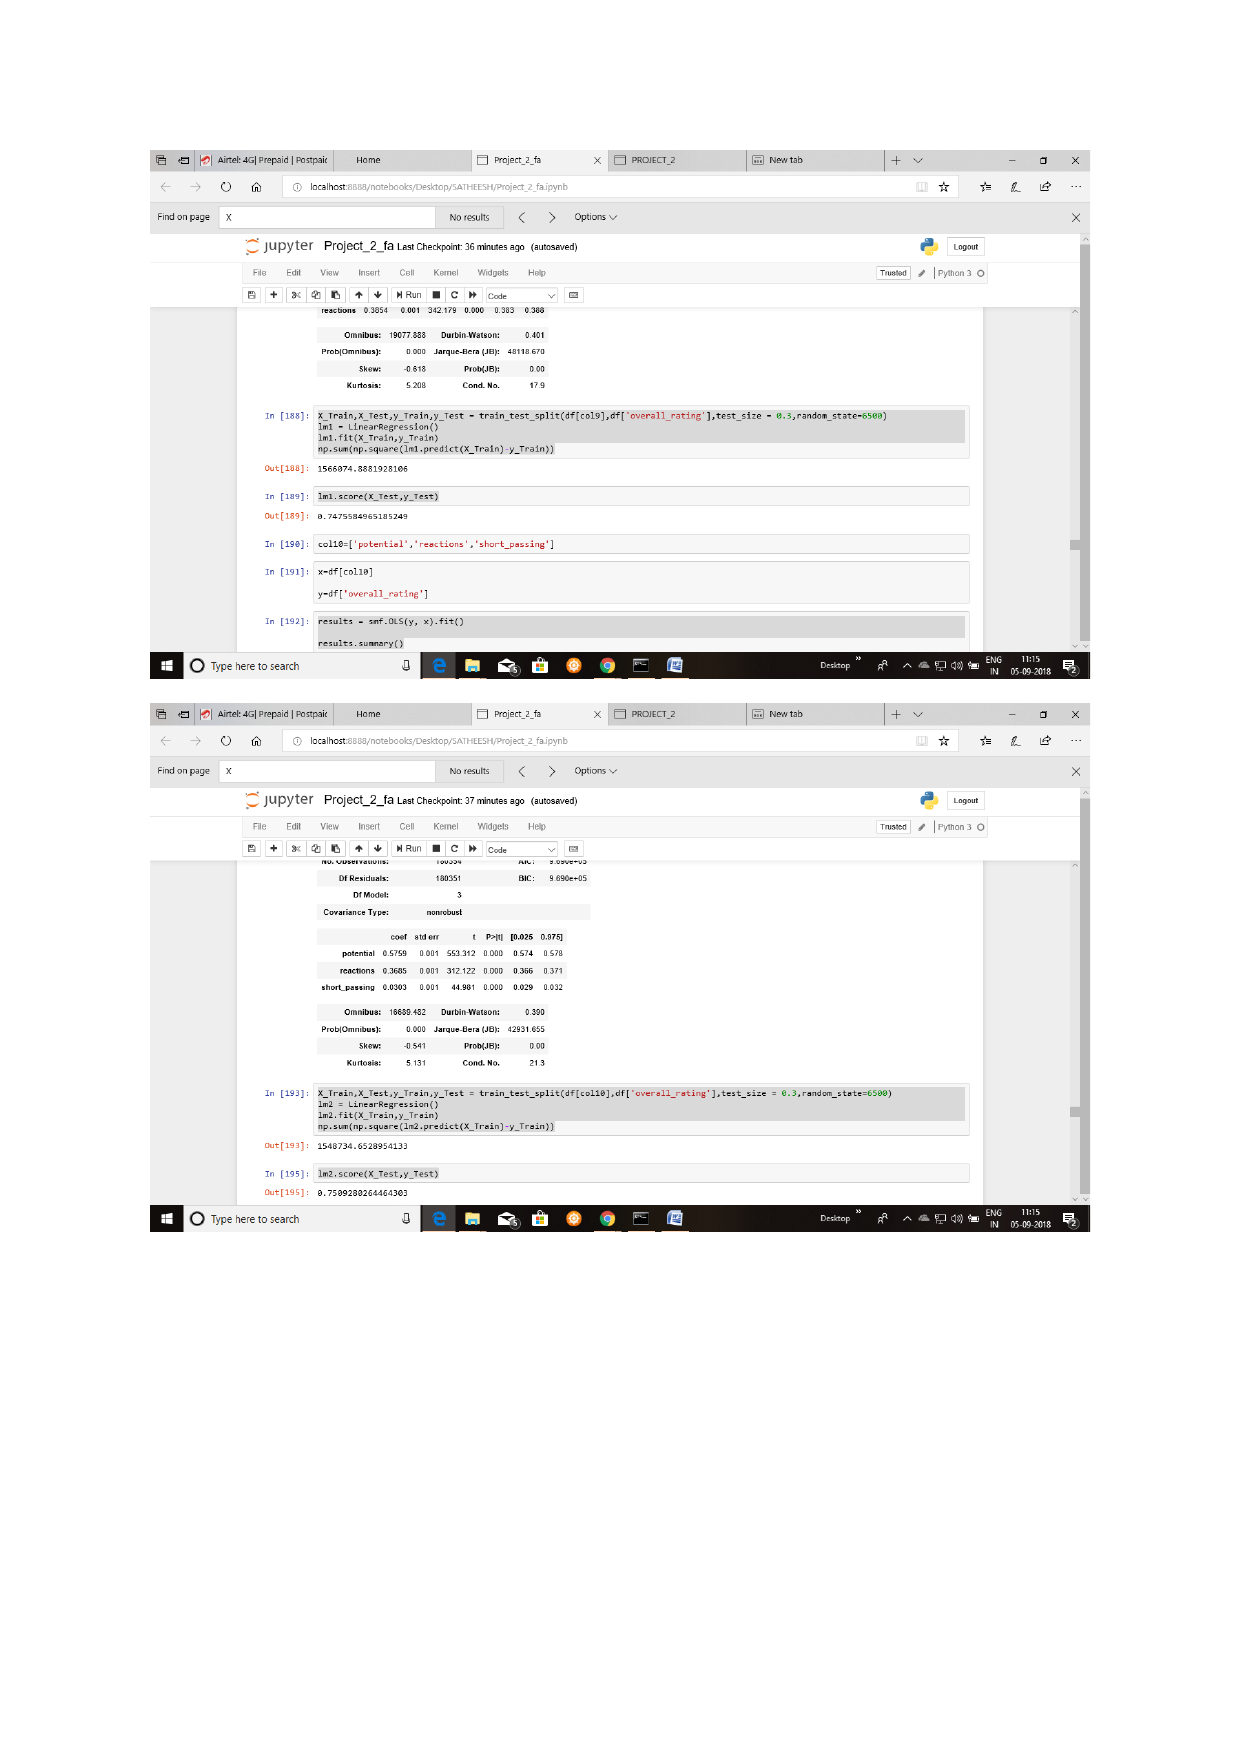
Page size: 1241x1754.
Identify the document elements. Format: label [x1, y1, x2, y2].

picture [150, 150, 1091, 679]
picture [150, 703, 1091, 1232]
